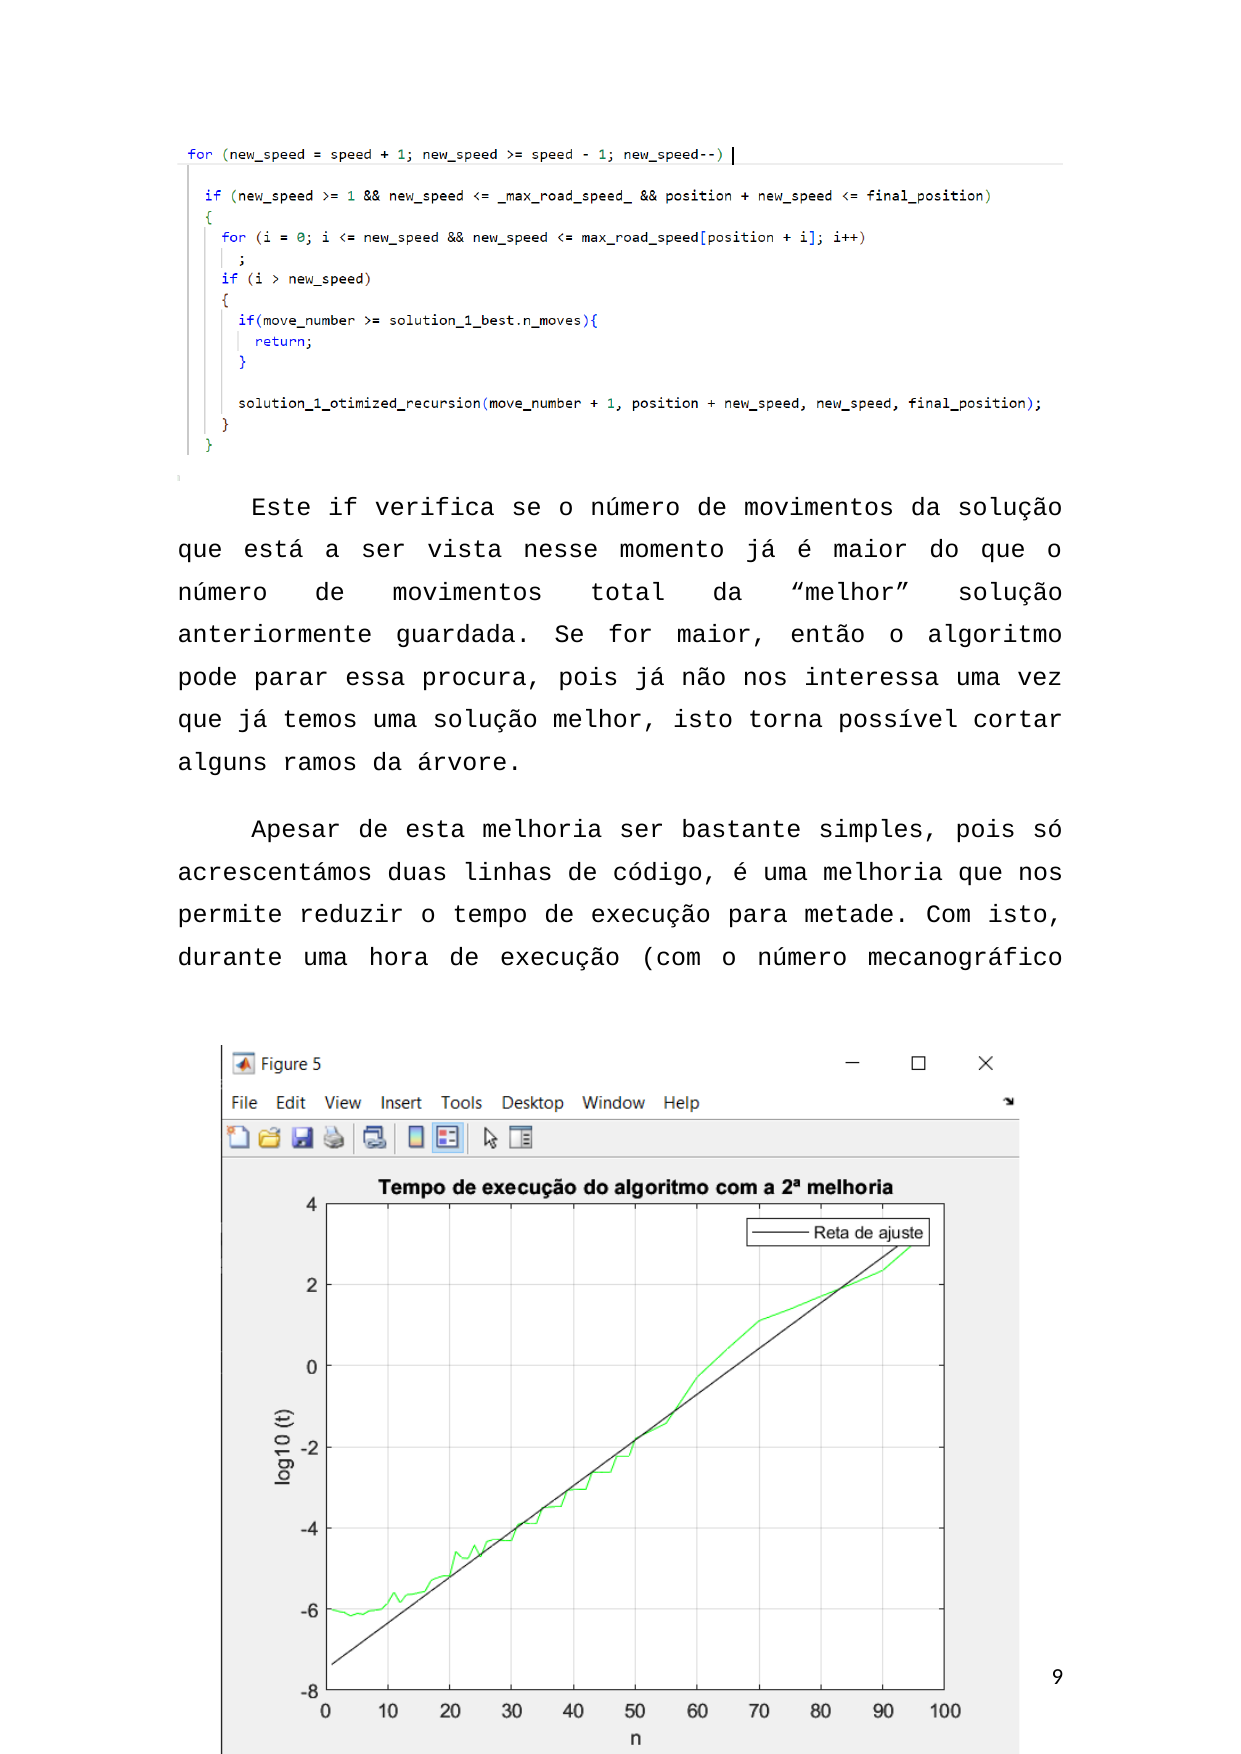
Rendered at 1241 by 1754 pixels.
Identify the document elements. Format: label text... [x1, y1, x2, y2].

picture [220, 1045, 1020, 1754]
picture [177, 147, 1063, 481]
text Este if verifica se o número de movimentos da solução que está a ser vista nesse momento já é maior do que o número de movimentos total da “melhor” solução anteriormente guardada. Se for maior, então o algoritmo pode parar essa procura, pois já não nos interessa uma vez que já temos uma solução melhor, isto torna possível cortar alguns ramos da árvore. [177, 481, 1063, 778]
text Apesar de esta melhoria ser bastante simples, pois só acrescentámos duas linhas de código, é uma melhoria que nos permite reduzir o tempo de execução para metade. Com isto, durante uma hora de execução (com o número mecanográfico 107457), já conseguimos chegar à posição 95 em 1.009e+03 segundos. [177, 817, 1063, 973]
